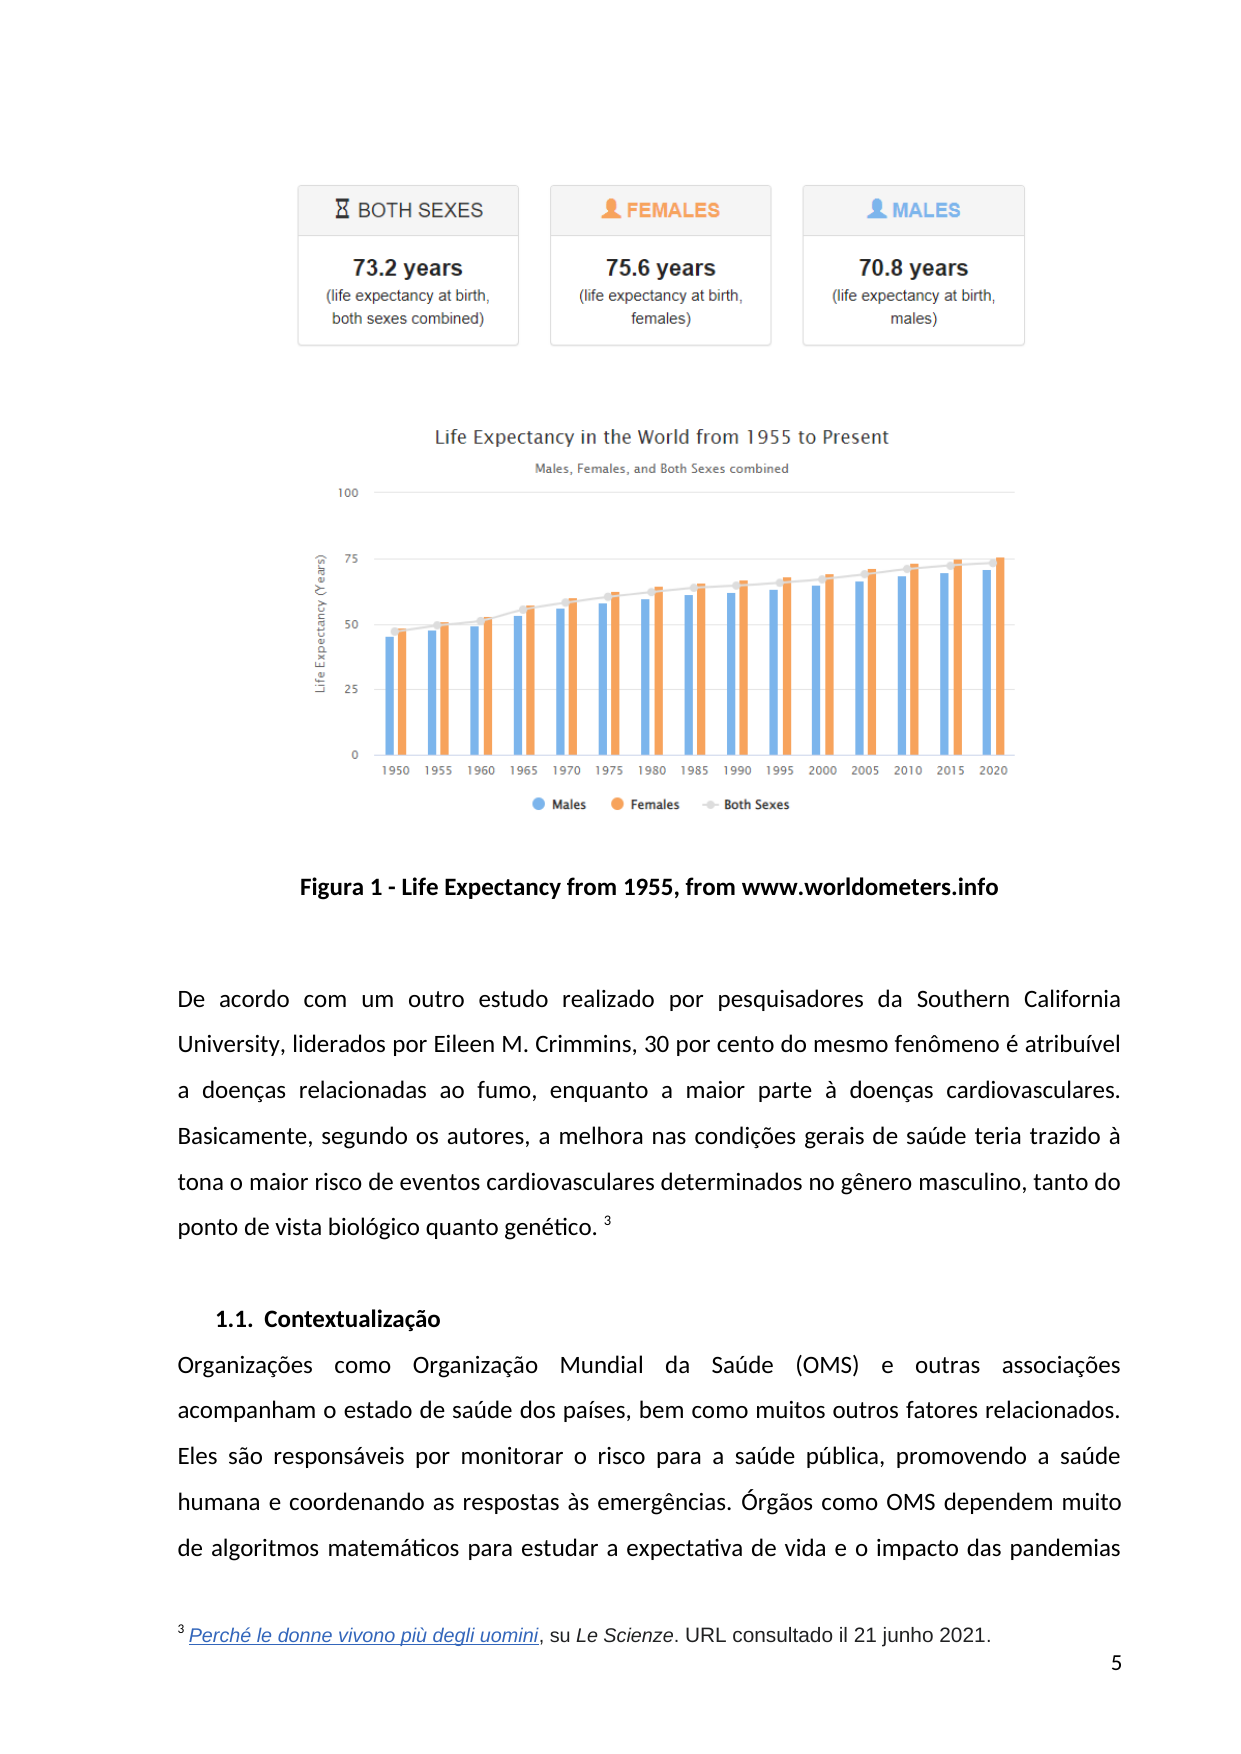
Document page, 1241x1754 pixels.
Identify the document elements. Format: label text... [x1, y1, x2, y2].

text De acordo com um outro estudo realizado por pesquisadores da Southern California University, liderados por Eileen M. Crimmins, 30 por cento do mesmo fenômeno é atribuível a doenças relacionadas ao fumo, enquanto a maior parte à doenças cardiovasculares. Basicamente, segundo os autores, a melhora nas condições gerais de saúde teria trazido à tona o maior risco de eventos cardiovasculares determinados no gênero masculino, tanto do ponto de vista biológico quanto genético. [177, 983, 1122, 1242]
text Figura 1 - Life Expectancy from 1955, from www.worldometers.info [177, 871, 1122, 902]
subtitle Contextualização [215, 1303, 1122, 1333]
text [177, 1349, 1122, 1562]
picture [267, 177, 1033, 837]
